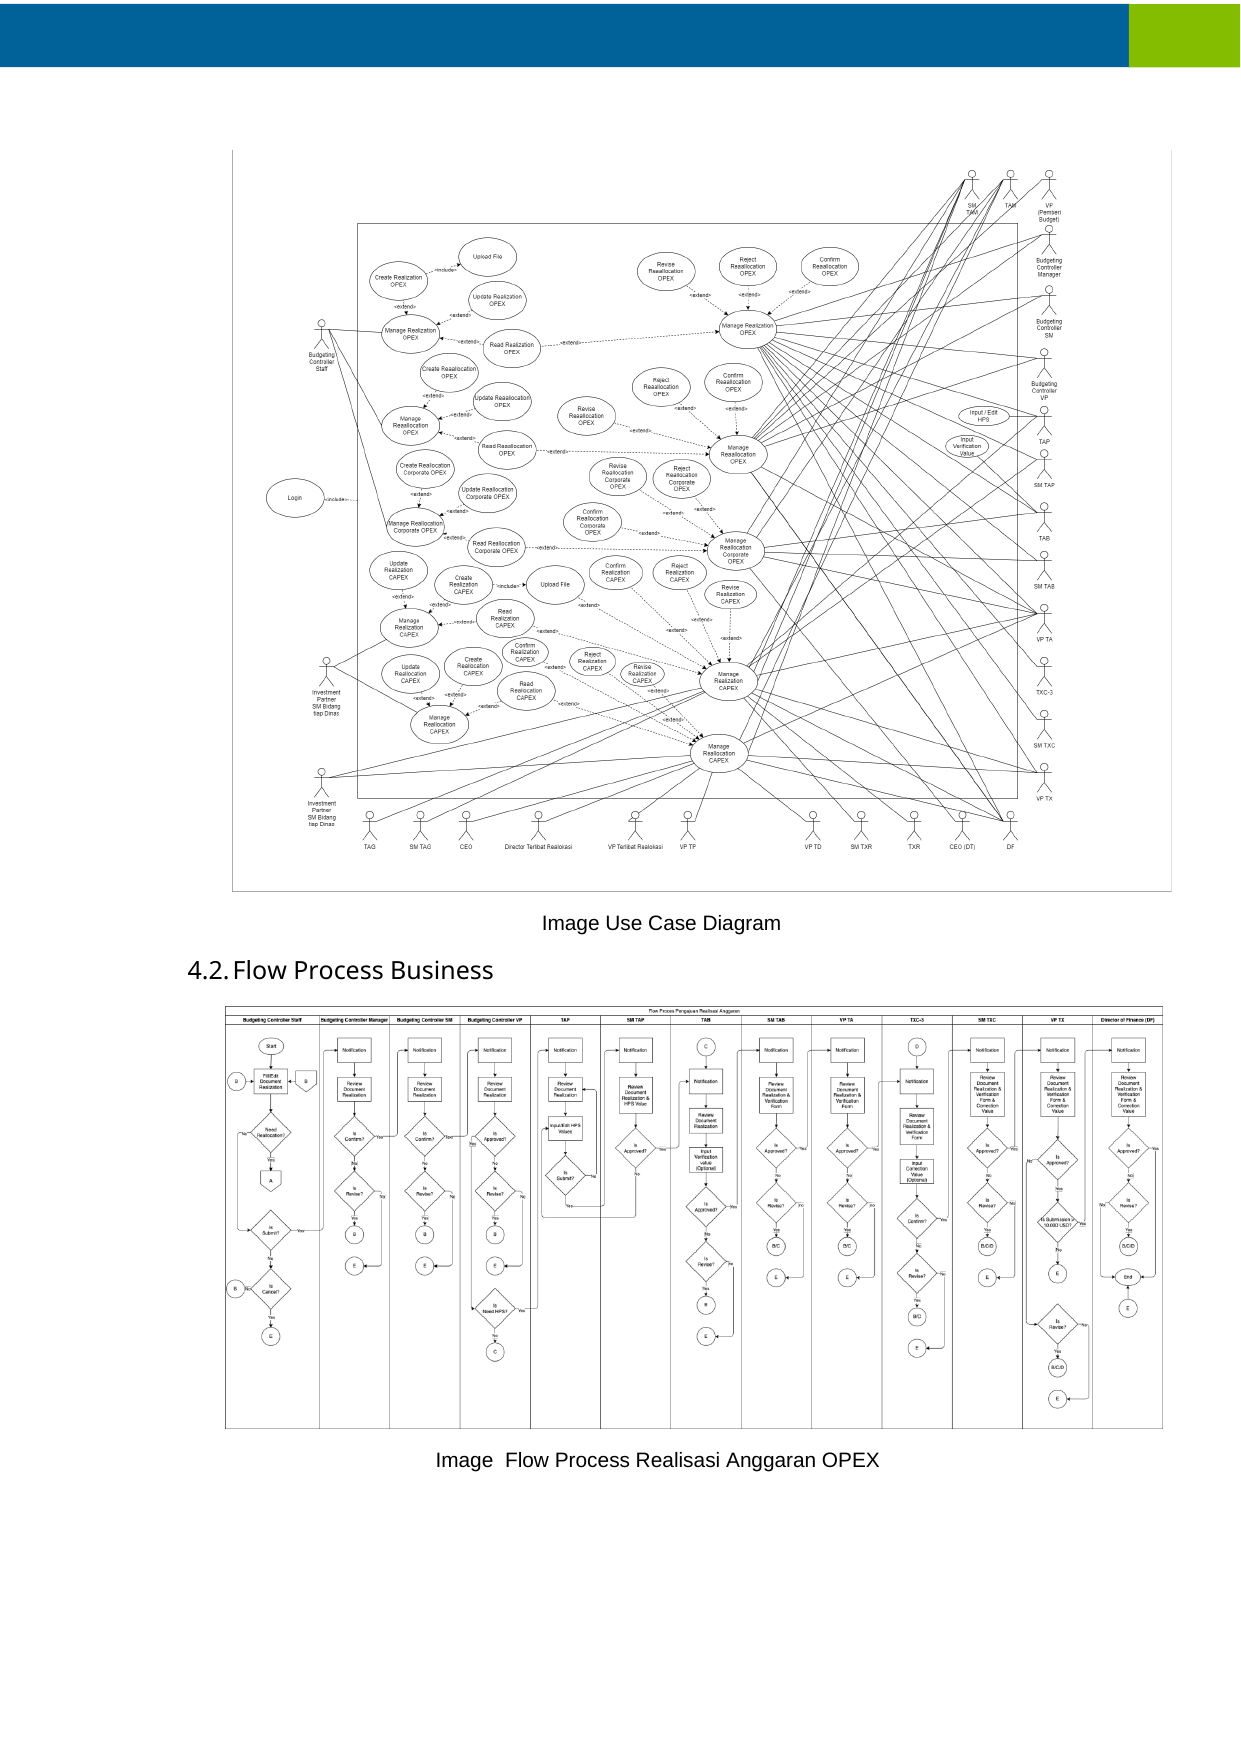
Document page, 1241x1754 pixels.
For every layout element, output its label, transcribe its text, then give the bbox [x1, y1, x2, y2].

text Image 3 Flow Process Realisasi Anggaran OPEX [150, 1447, 1090, 1471]
picture [232, 150, 1172, 892]
text Image 2Use Case Diagram [232, 910, 1090, 934]
subtitle Flow Process Business [187, 953, 1090, 987]
picture [225, 1006, 1163, 1429]
